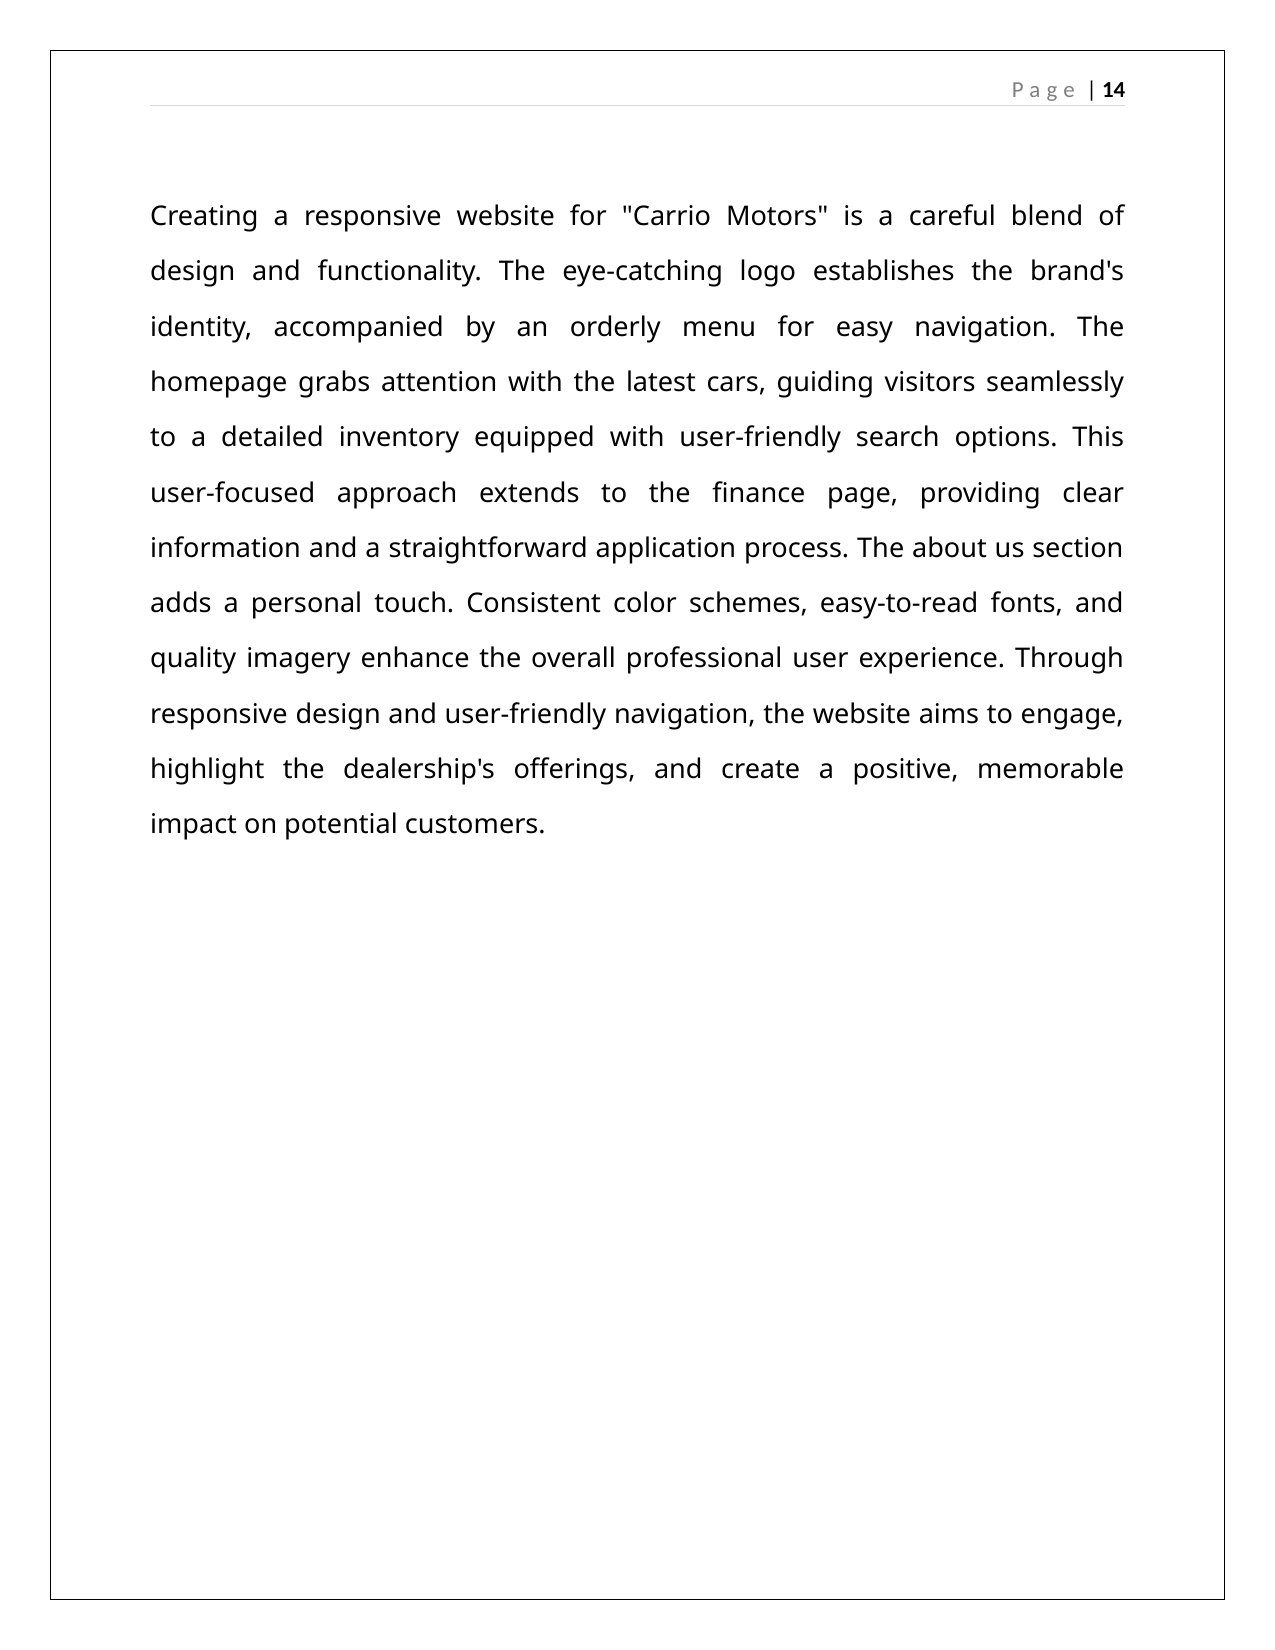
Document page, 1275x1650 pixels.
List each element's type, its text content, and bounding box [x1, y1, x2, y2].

text Creating a responsive website for "Carrio Motors" is a careful blend of design and functionality. The eye-catching logo establishes the brand's identity, accompanied by an orderly menu for easy navigation. The homepage grabs attention with the latest cars, guiding visitors seamlessly to a detailed inventory equipped with user-friendly search options. This user-focused approach extends to the finance page, providing clear information and a straightforward application process. The about us section adds a personal touch. Consistent color schemes, easy-to-read fonts, and quality imagery enhance the overall professional user experience. Through responsive design and user-friendly navigation, the website aims to engage, highlight the dealership's offerings, and create a positive, memorable impact on potential customers. [150, 150, 1125, 842]
